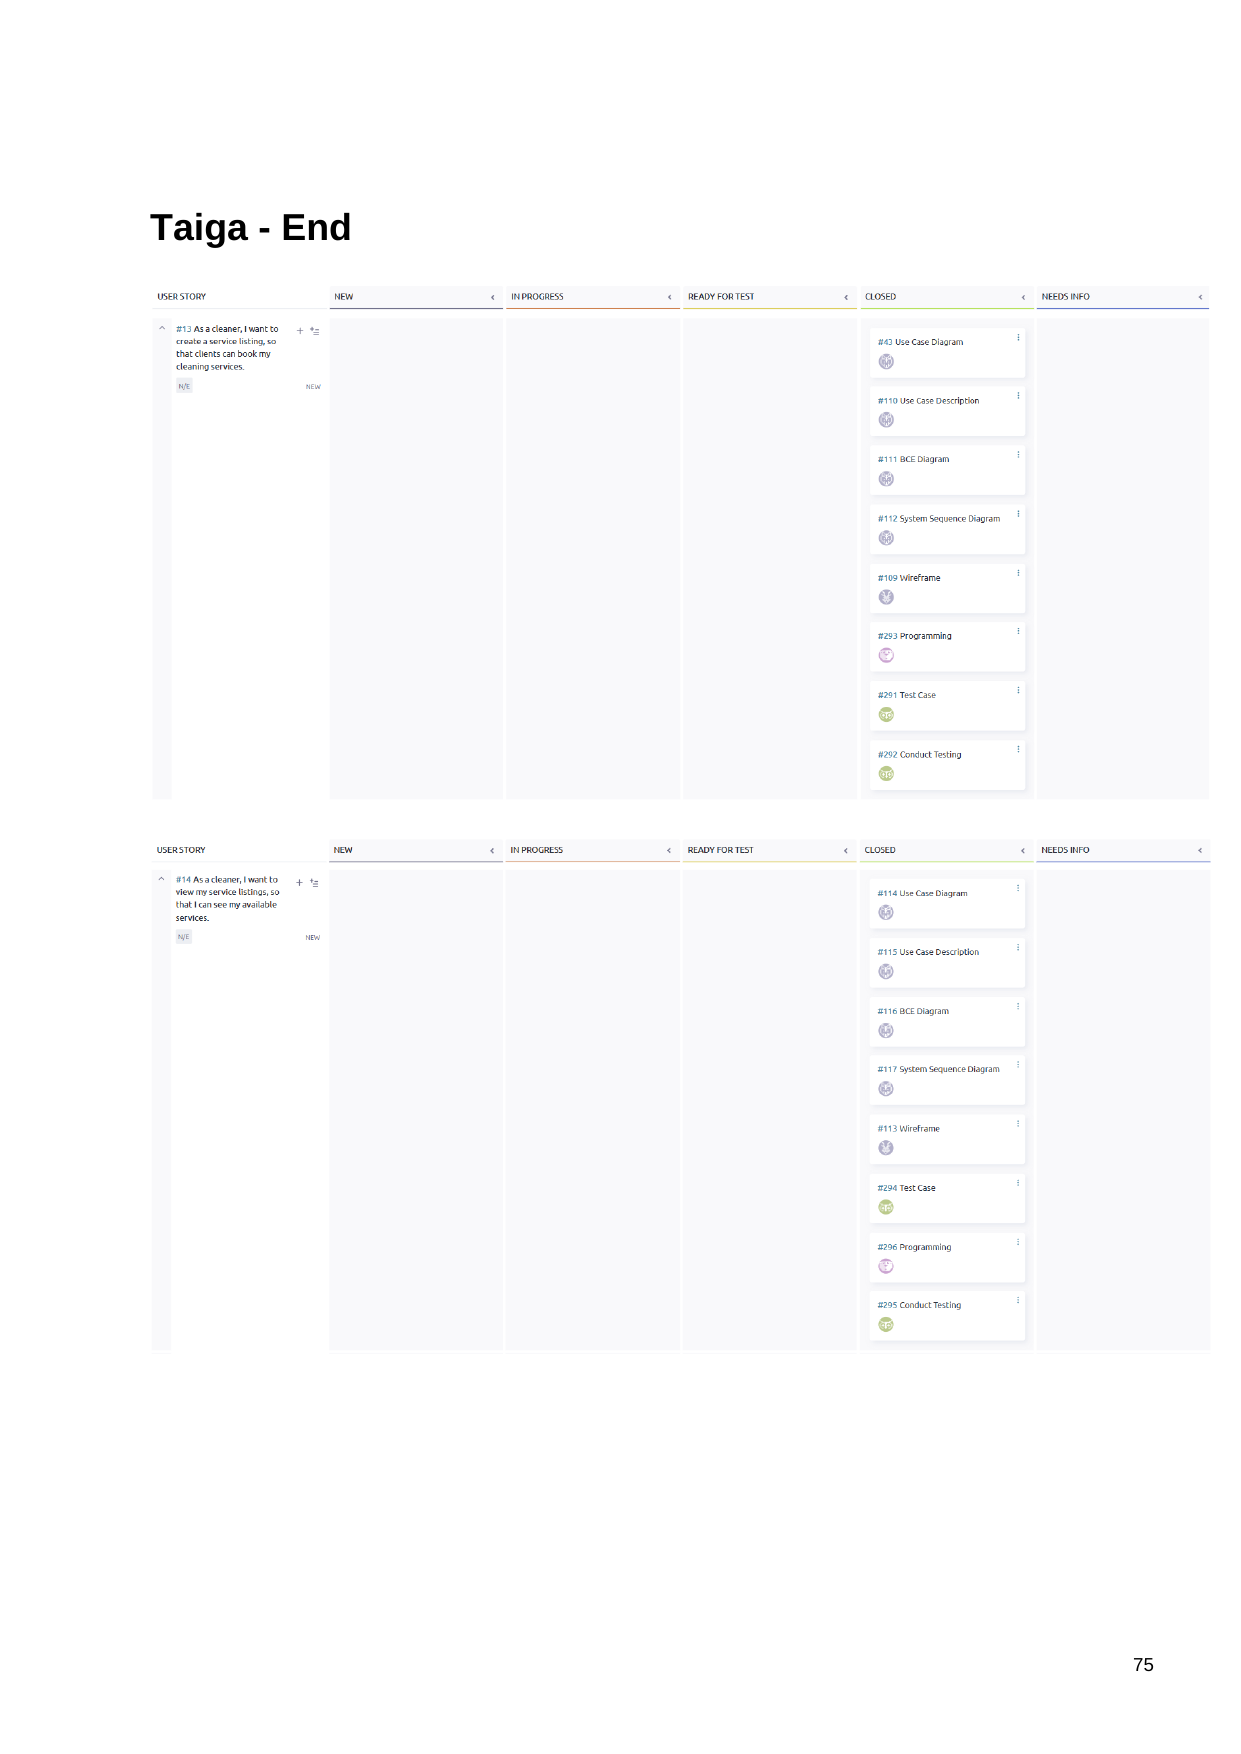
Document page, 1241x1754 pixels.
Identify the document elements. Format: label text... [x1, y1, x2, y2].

picture [150, 836, 1211, 1354]
subtitle Taiga - End [150, 206, 1153, 249]
picture [150, 286, 1210, 800]
